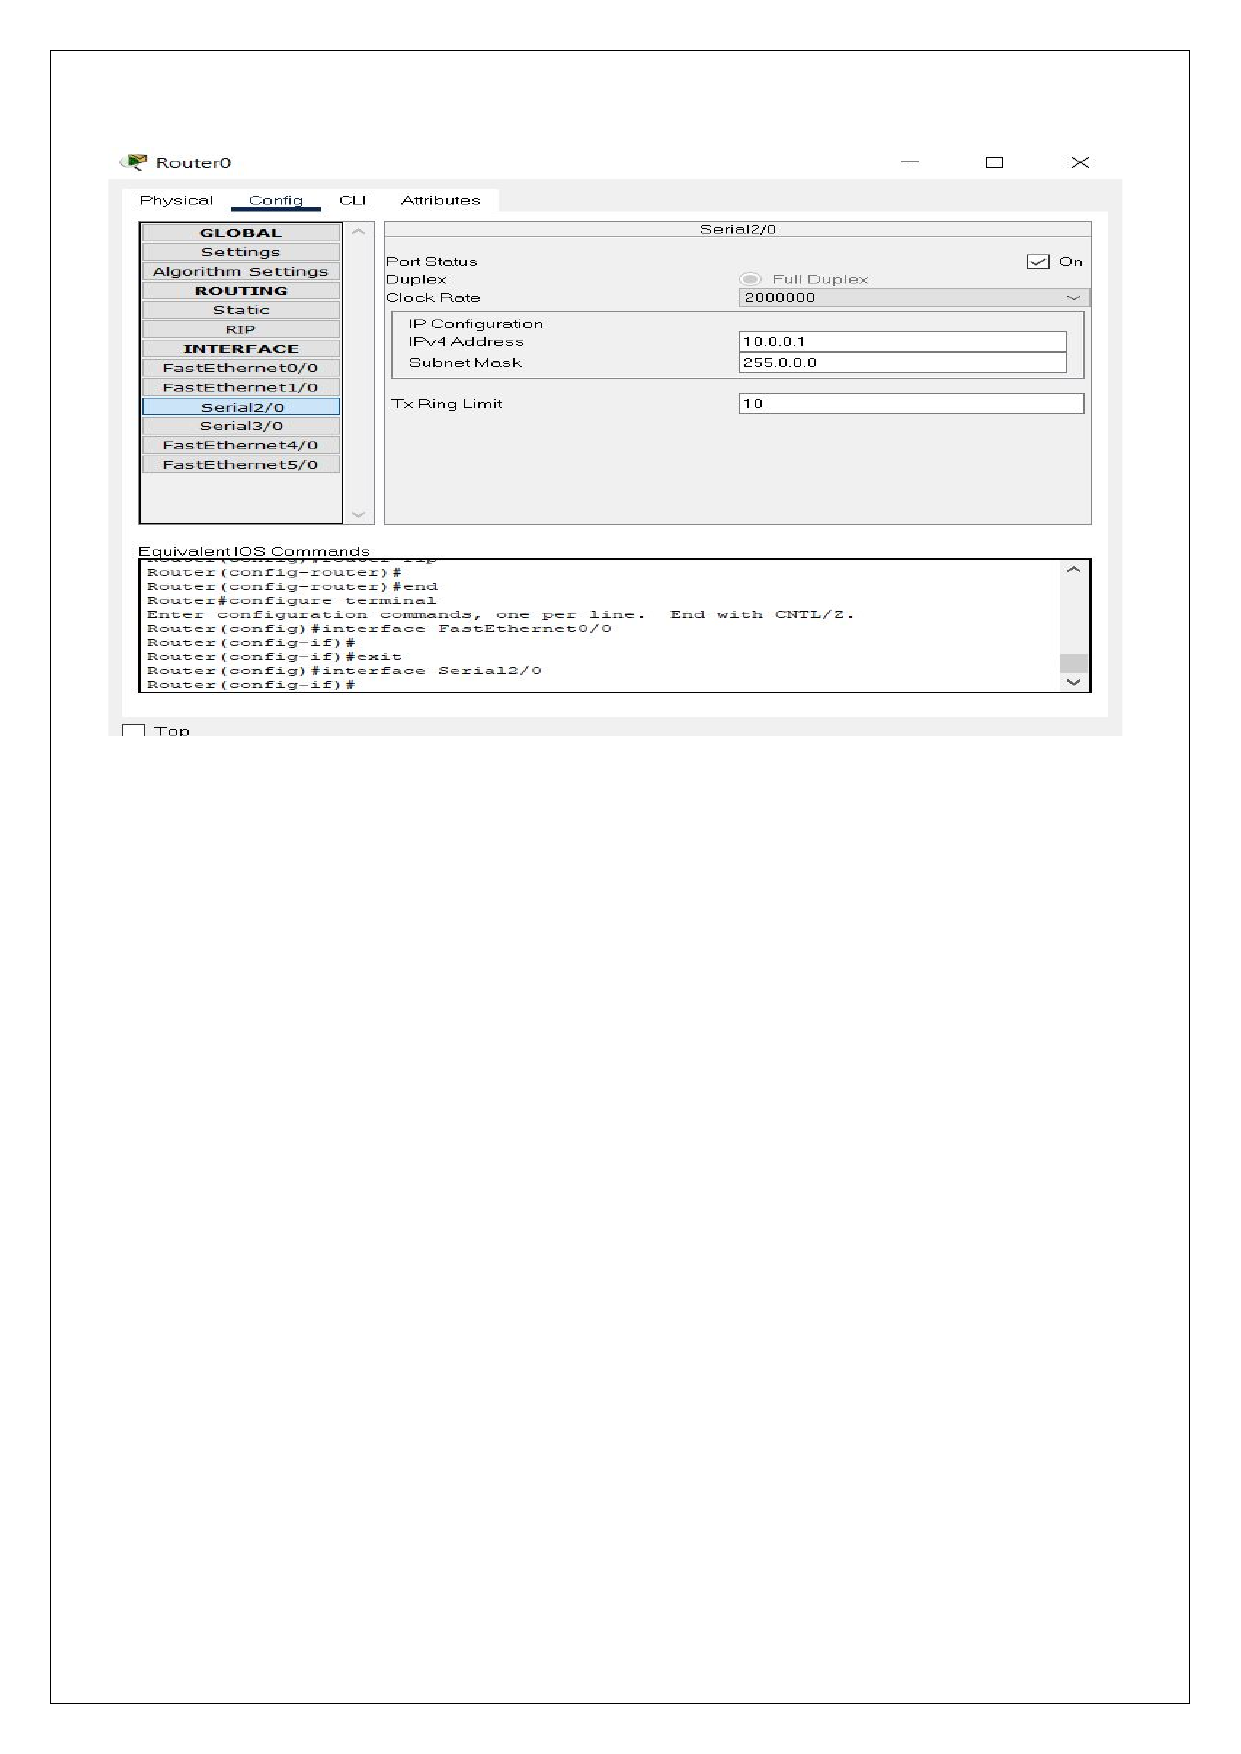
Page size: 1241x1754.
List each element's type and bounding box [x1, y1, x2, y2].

picture [108, 147, 1123, 736]
